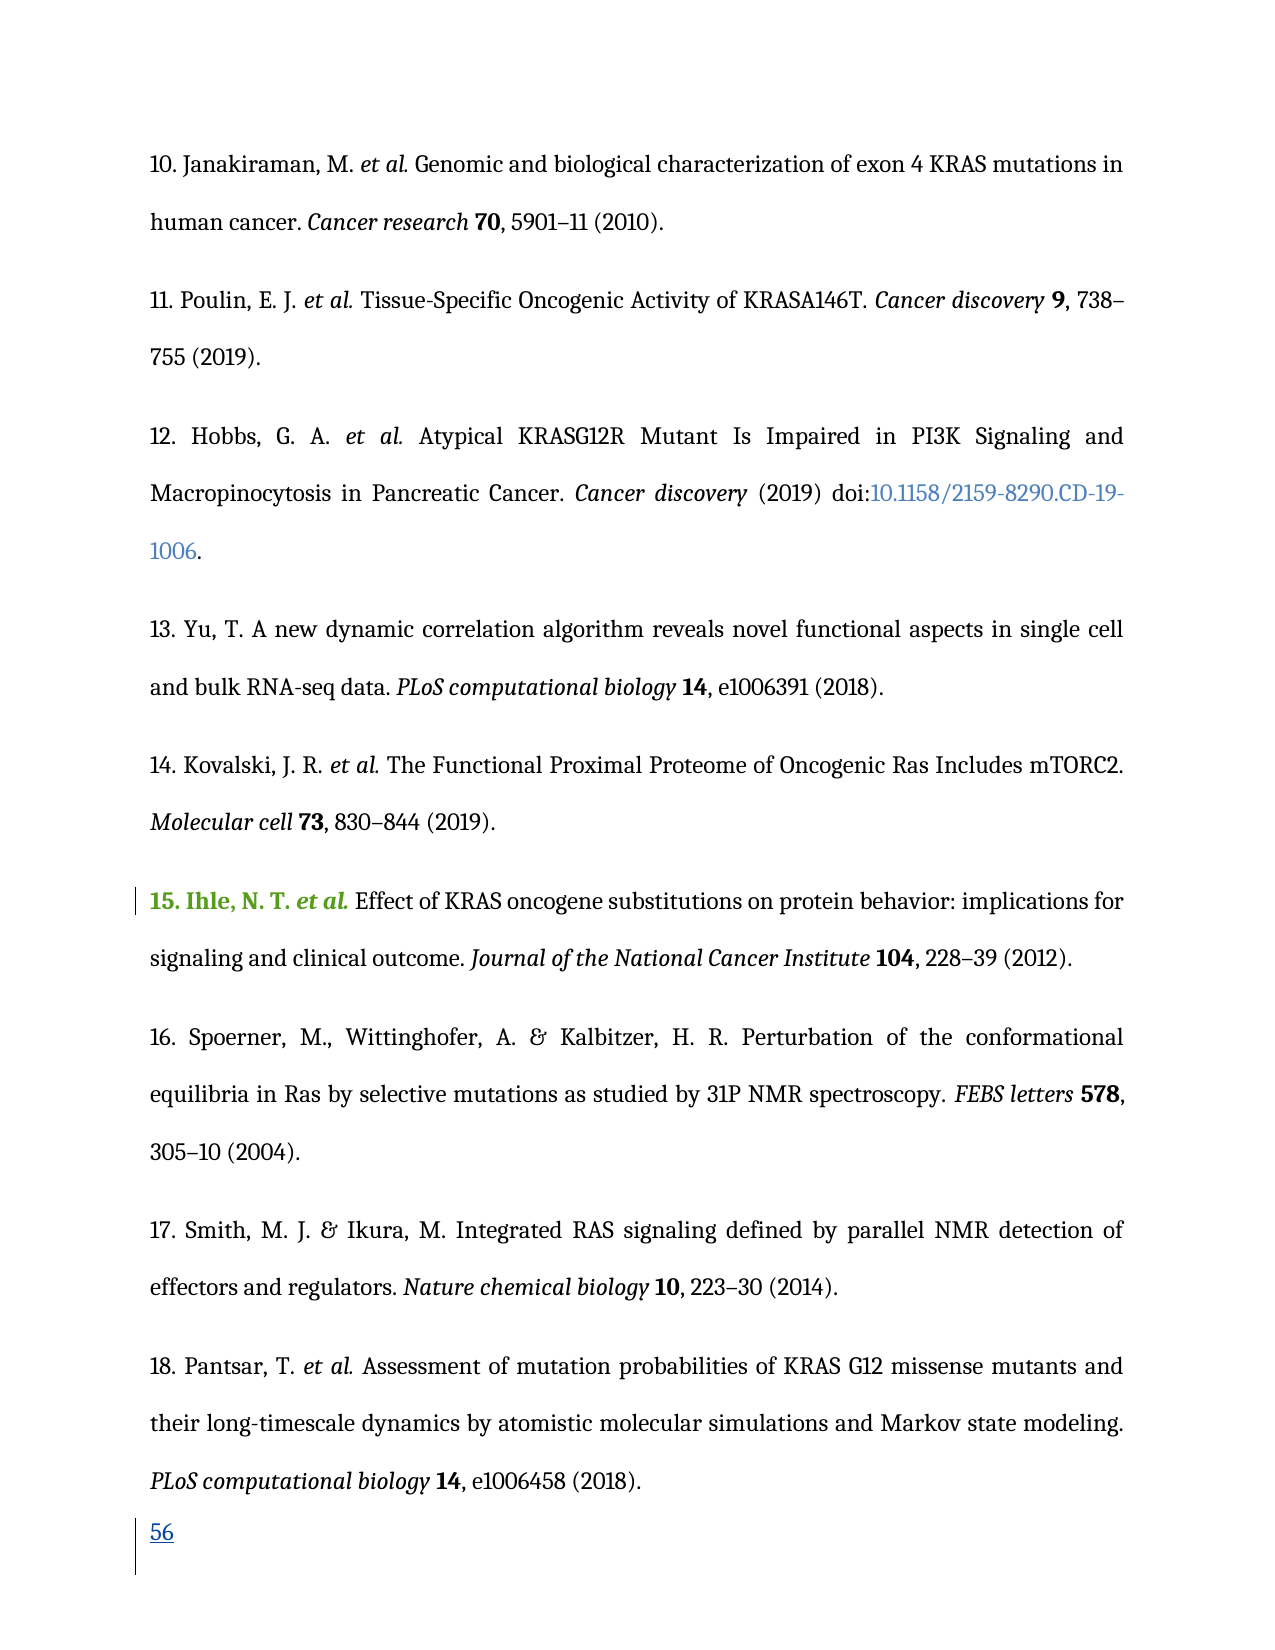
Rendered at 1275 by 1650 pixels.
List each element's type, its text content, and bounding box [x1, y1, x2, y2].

text 14. Kovalski, J. R. et al. The Functional Proximal Proteome of Oncogenic Ras Includes mTORC2. Molecular cell 73, 830–844 (2019). [150, 751, 1125, 837]
text 17. Smith, M. J. & Ikura, M. Integrated RAS signaling defined by parallel NMR detection of effectors and regulators. Nature chemical biology 10, 223–30 (2014). [150, 1216, 1125, 1302]
text 11. Poulin, E. J. et al. Tissue-Specific Oncogenic Activity of KRASA146T. Cancer discovery 9, 738–755 (2019). [150, 286, 1125, 372]
text 10. Janakiraman, M. et al. Genomic and biological characterization of exon 4 KRAS mutations in human cancer. Cancer research 70, 5901–11 (2010). [150, 150, 1125, 236]
text 13. Yu, T. A new dynamic correlation algorithm reveals novel functional aspects in single cell and bulk RNA-seq data. PLoS computational biology 14, e1006391 (2018). [150, 615, 1125, 701]
text 15. Ihle, N. T. et al. Effect of KRAS oncogene substitutions on protein behavior: implications for signaling and clinical outcome. Journal of the National Cancer Institute 104, 228–39 (2012). [150, 887, 1125, 973]
text 12. Hobbs, G. A. et al. Atypical KRASG12R Mutant Is Impaired in PI3K Signaling and Macropinocytosis in Pancreatic Cancer. Cancer discovery (2019) doi:10.1158/2159-8290.CD-19-1006. [150, 422, 1125, 565]
text 16. Spoerner, M., Wittinghofer, A. & Kalbitzer, H. R. Perturbation of the conformational equilibria in Ras by selective mutations as studied by 31P NMR spectroscopy. FEBS letters 578, 305–10 (2004). [150, 1022, 1125, 1166]
text 18. Pantsar, T. et al. Assessment of mutation probabilities of KRAS G12 missense mutants and their long-timescale dynamics by atomistic molecular simulations and Markov state modeling. PLoS computational biology 14, e1006458 (2018). [150, 1352, 1125, 1495]
